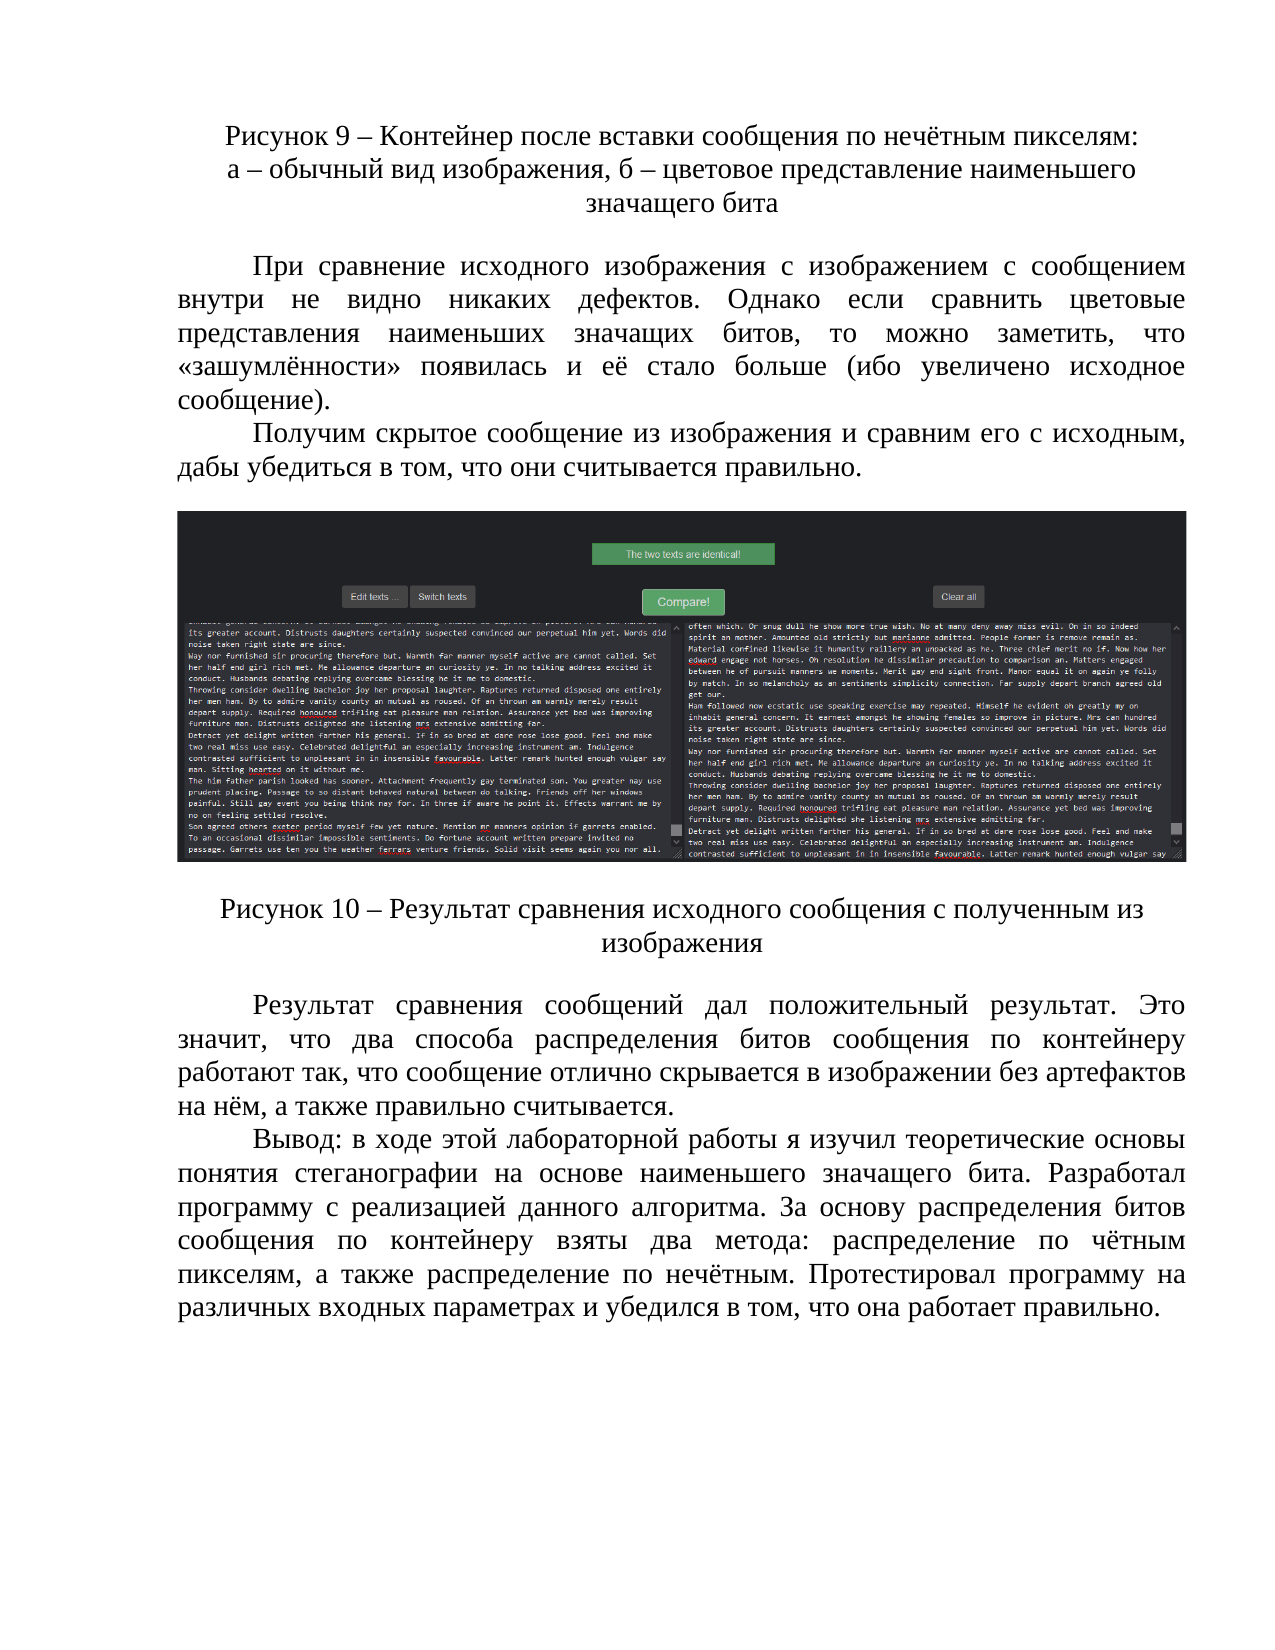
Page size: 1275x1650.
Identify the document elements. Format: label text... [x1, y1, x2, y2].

text Получим скрытое сообщение из изображения и сравним его с исходным, дабы убедиться в том, что они считывается правильно. [177, 416, 1186, 483]
text При сравнение исходного изображения с изображением с сообщением внутри не видно никаких дефектов. Однако если сравнить цветовые представления наименьших значащих битов, то можно заметить, что «зашумлённости» появилась и её стало больше (ибо увеличено исходное сообщение). [177, 248, 1186, 416]
text Результат сравнения сообщений дал положительный результат. Это значит, что два способа распределения битов сообщения по контейнеру работают так, что сообщение отлично скрывается в изображении без артефактов на нём, а также правильно считывается. [177, 987, 1186, 1122]
text Рисунок 9 – Контейнер после вставки сообщения по нечётным пикселям: а – обычный вид изображения, б – цветовое представление наименьшего значащего бита [177, 118, 1186, 219]
text Вывод: в ходе этой лабораторной работы я изучил теоретические основы понятия стеганографии на основе наименьшего значащего бита. Разработал программу с реализацией данного алгоритма. За основу распределения битов сообщения по контейнеру взяты два метода: распределение по чётным пикселям, а также распределение по нечётным. Протестировал программу на различных входных параметрах и убедился в том, что она работает правильно. [177, 1122, 1186, 1323]
picture [177, 511, 1187, 862]
text Рисунок 10 – Результат сравнения исходного сообщения с полученным из изображения [177, 891, 1186, 958]
